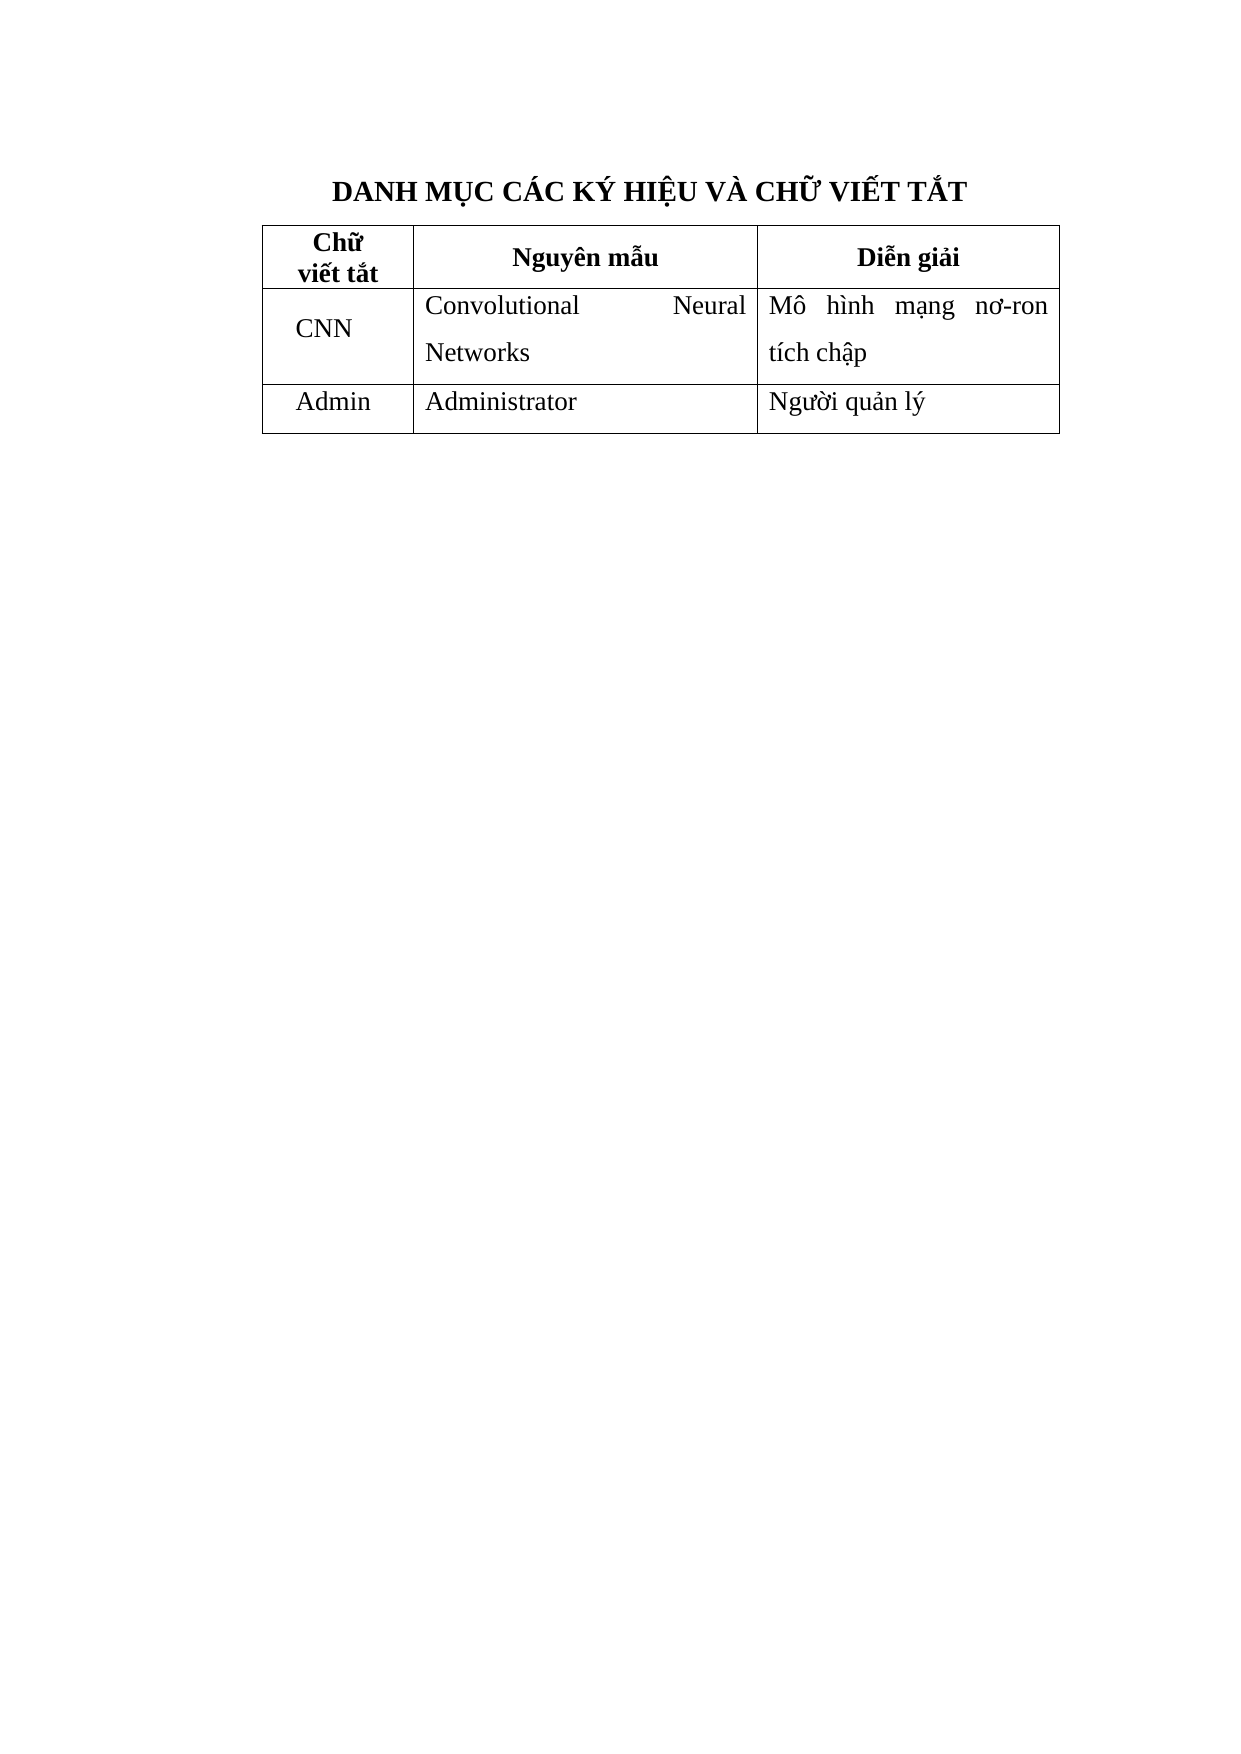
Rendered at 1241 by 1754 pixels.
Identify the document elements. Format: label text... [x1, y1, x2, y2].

table_cell Admin [263, 385, 413, 432]
table_cell Convolutional Neural Networks [414, 289, 757, 383]
table_header Nguyên mẫu [414, 226, 757, 288]
table_cell Mô hình mạng nơ-ron tích chập [758, 289, 1059, 383]
text DANH MỤC CÁC KÝ HIỆU VÀ CHỮ VIẾT TẮT [177, 174, 1122, 208]
table_cell Người quản lý [758, 385, 1059, 432]
table_cell Administrator [414, 385, 757, 432]
table_header Diễn giải [758, 226, 1059, 288]
table_cell CNN [263, 289, 413, 383]
table_header Chữ viết tắt [263, 226, 413, 288]
